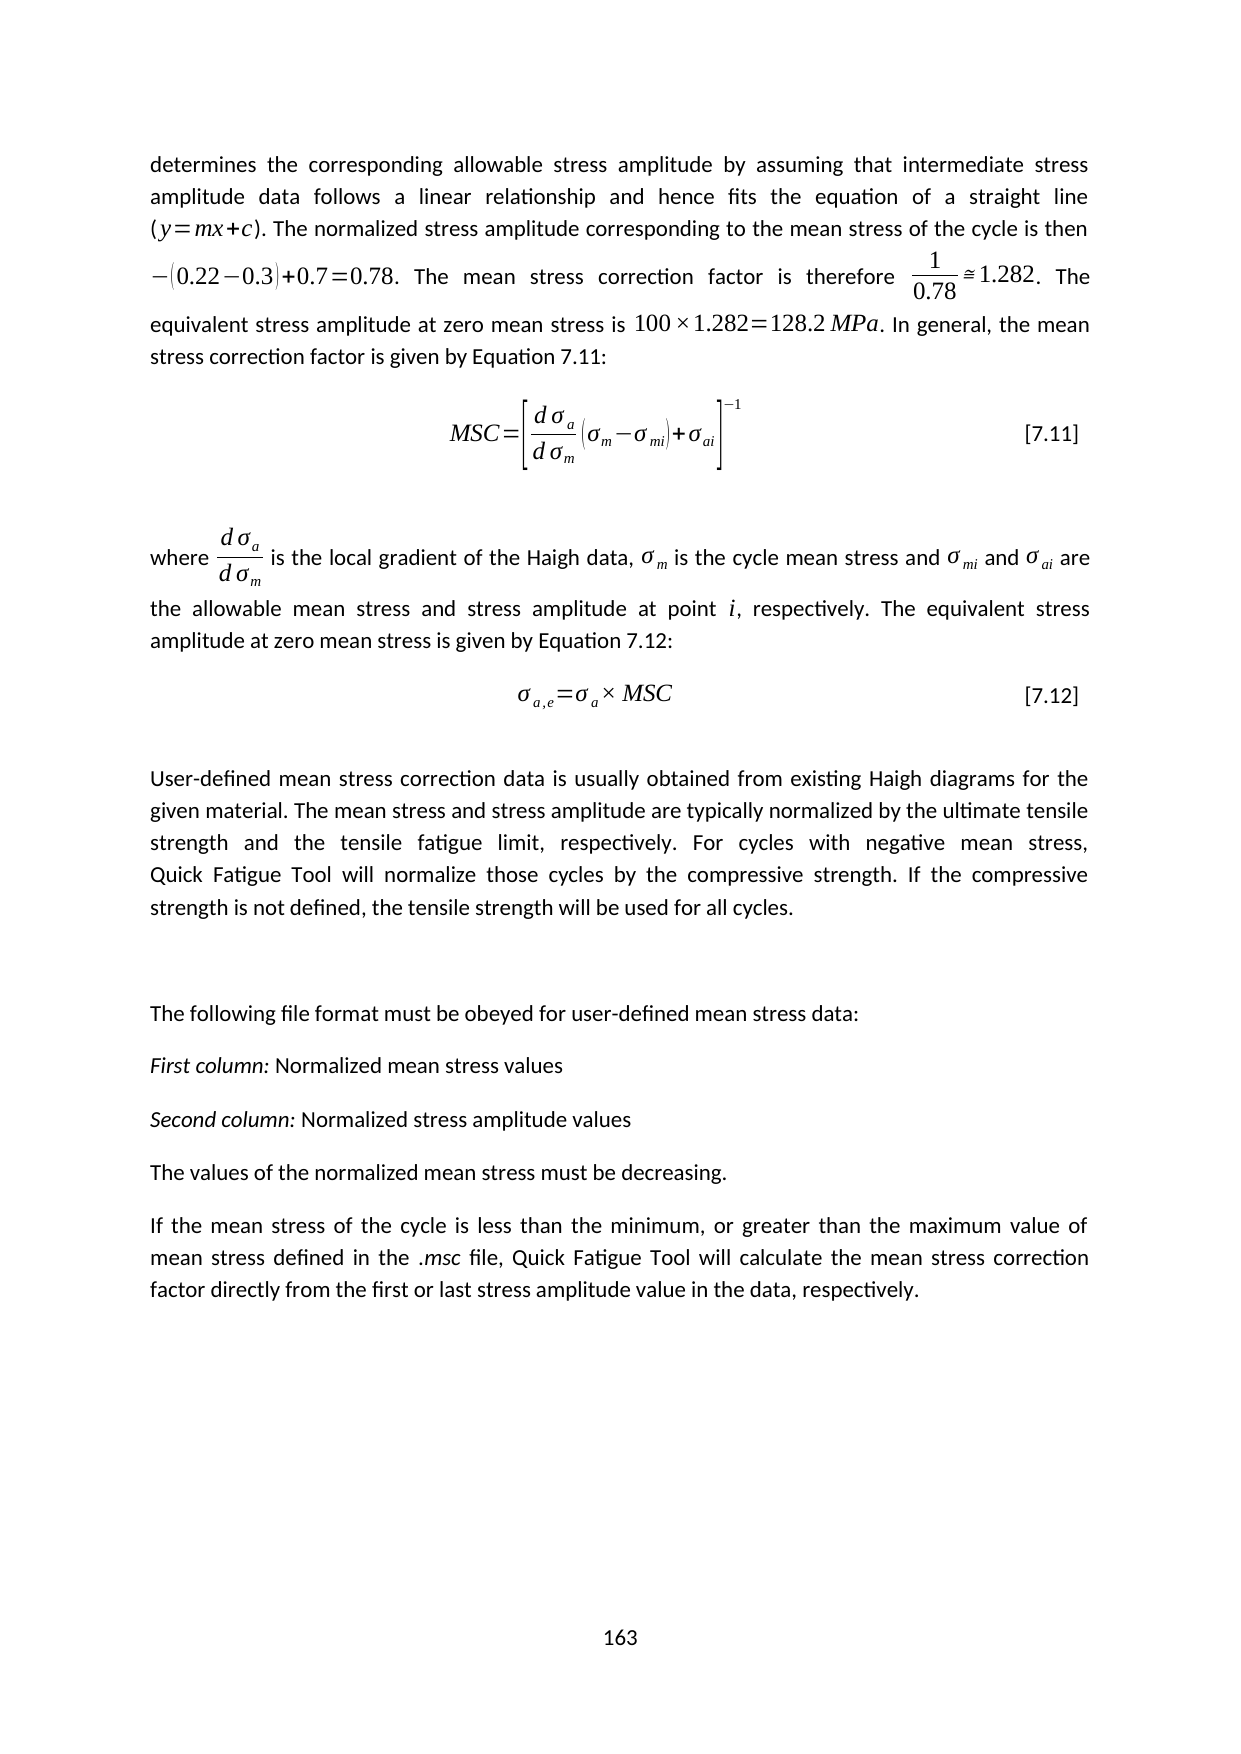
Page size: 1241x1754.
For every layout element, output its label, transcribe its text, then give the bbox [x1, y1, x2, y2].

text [150, 150, 1090, 370]
text If the mean stress of the cycle is less than the minimum, or greater than the maximum value of mean stress defined in the .msc file, Quick Fatigue Tool will calculate the mean stress correction factor directly from the first or last stress amplitude value in the data, respectively. [150, 1211, 1090, 1303]
text User-defined mean stress correction data is usually obtained from existing Haigh diagrams for the given material. The mean stress and stress amplitude are typically normalized by the ultimate tensile strength and the tensile fatigue limit, respectively. For cycles with negative mean stress, Quick Fatigue Tool will normalize those cycles by the compressive strength. If the compressive strength is not defined, the tensile strength will be used for all cycles. [150, 764, 1090, 921]
text The values of the normalized mean stress must be decreasing. [150, 1158, 1090, 1186]
text First column: Normalized mean stress values [150, 1052, 1090, 1080]
text Second column: Normalized stress amplitude values [150, 1105, 1090, 1133]
text where is the local gradient of the Haigh data, is the cycle mean stress and and are the allowable mean stress and stress amplitude at point , respectively. The equivalent stress amplitude at zero mean stress is given by Equation 7.12: [150, 524, 1090, 654]
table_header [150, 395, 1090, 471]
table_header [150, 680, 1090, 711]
text The following file format must be obeyed for user-defined mean stress data: [150, 999, 1090, 1027]
